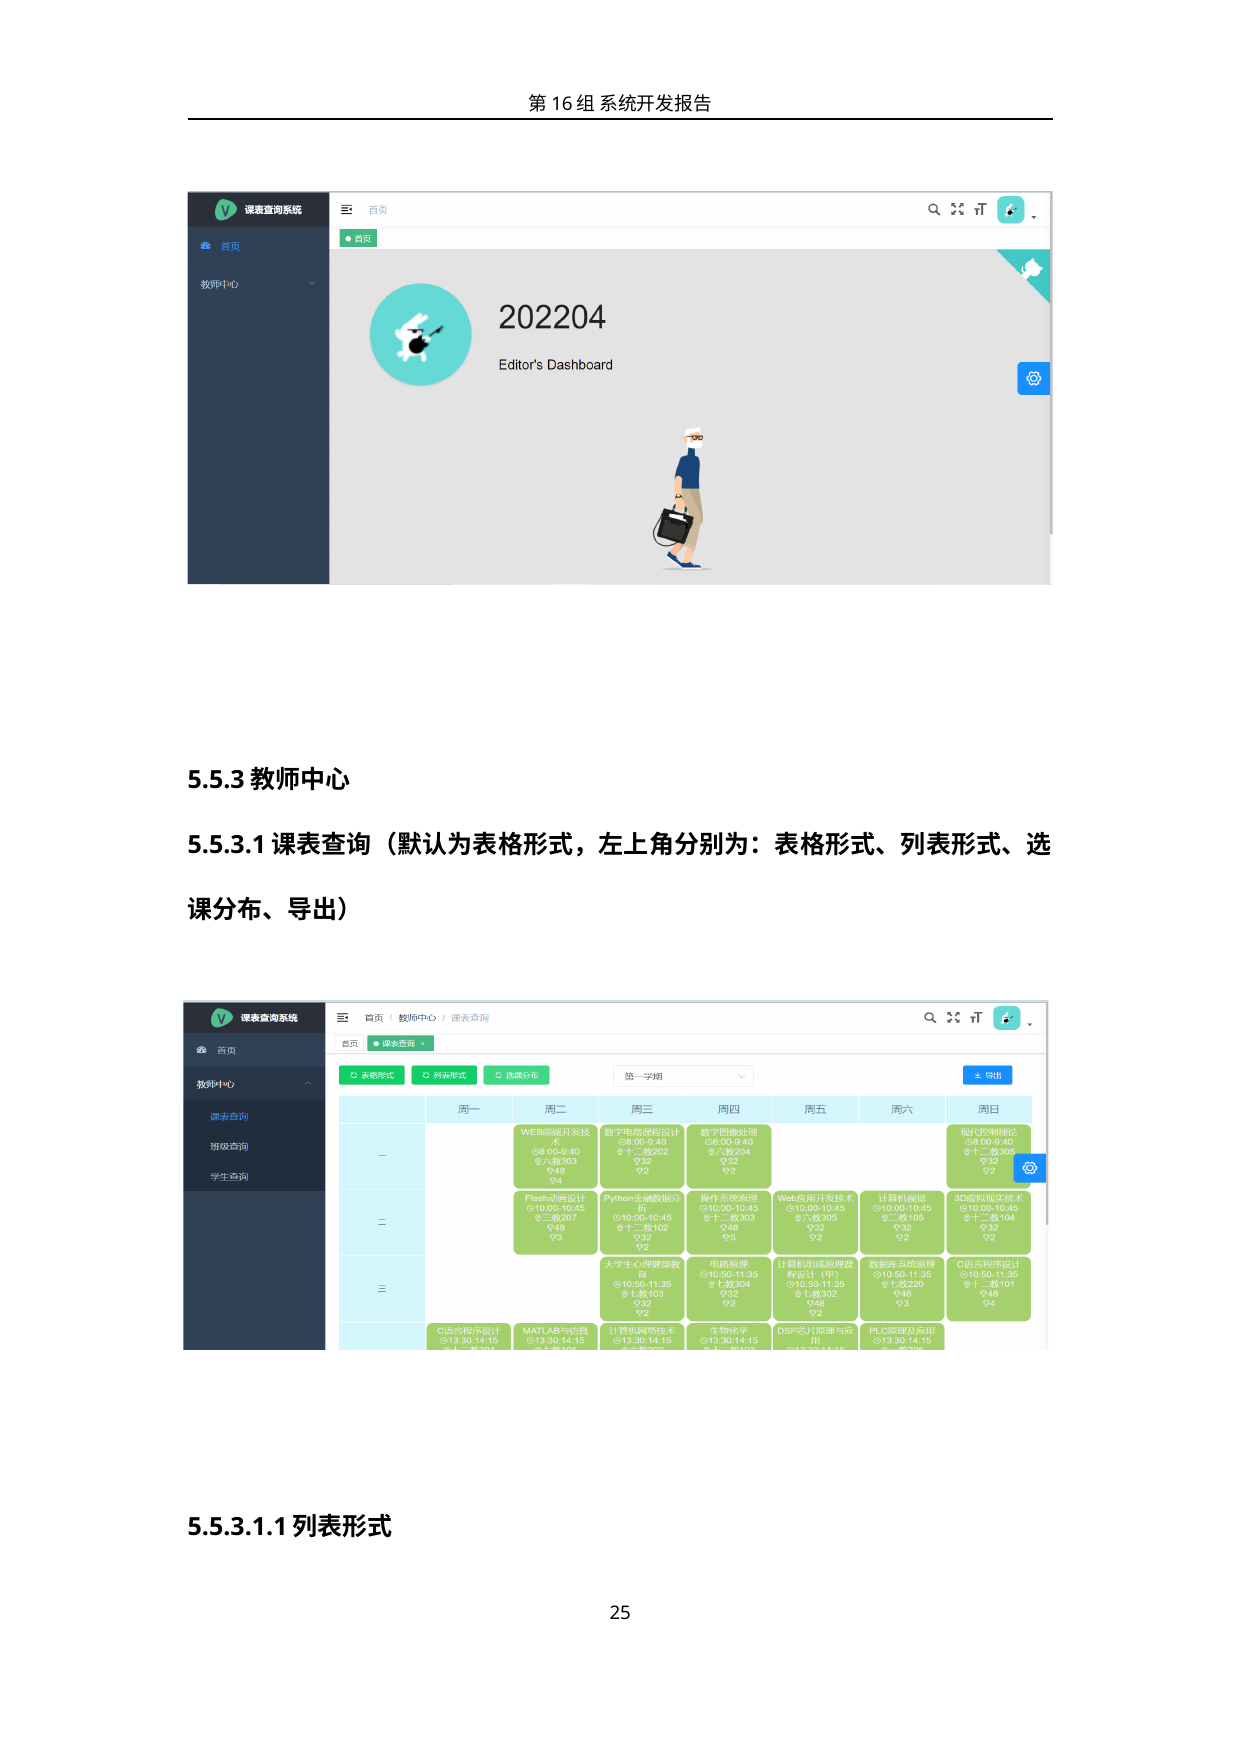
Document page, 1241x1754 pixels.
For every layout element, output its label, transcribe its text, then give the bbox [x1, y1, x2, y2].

text 5.5.3.1课表查询（默认为表格形式，左上角分别为：表格形式、列表形式、选课分布、导出） [187, 810, 1053, 940]
picture [187, 191, 1053, 585]
text 5.5.3教师中心 [187, 745, 1053, 810]
picture [183, 1000, 1049, 1350]
text 5.5.3.1.1列表形式 [187, 1492, 1053, 1557]
